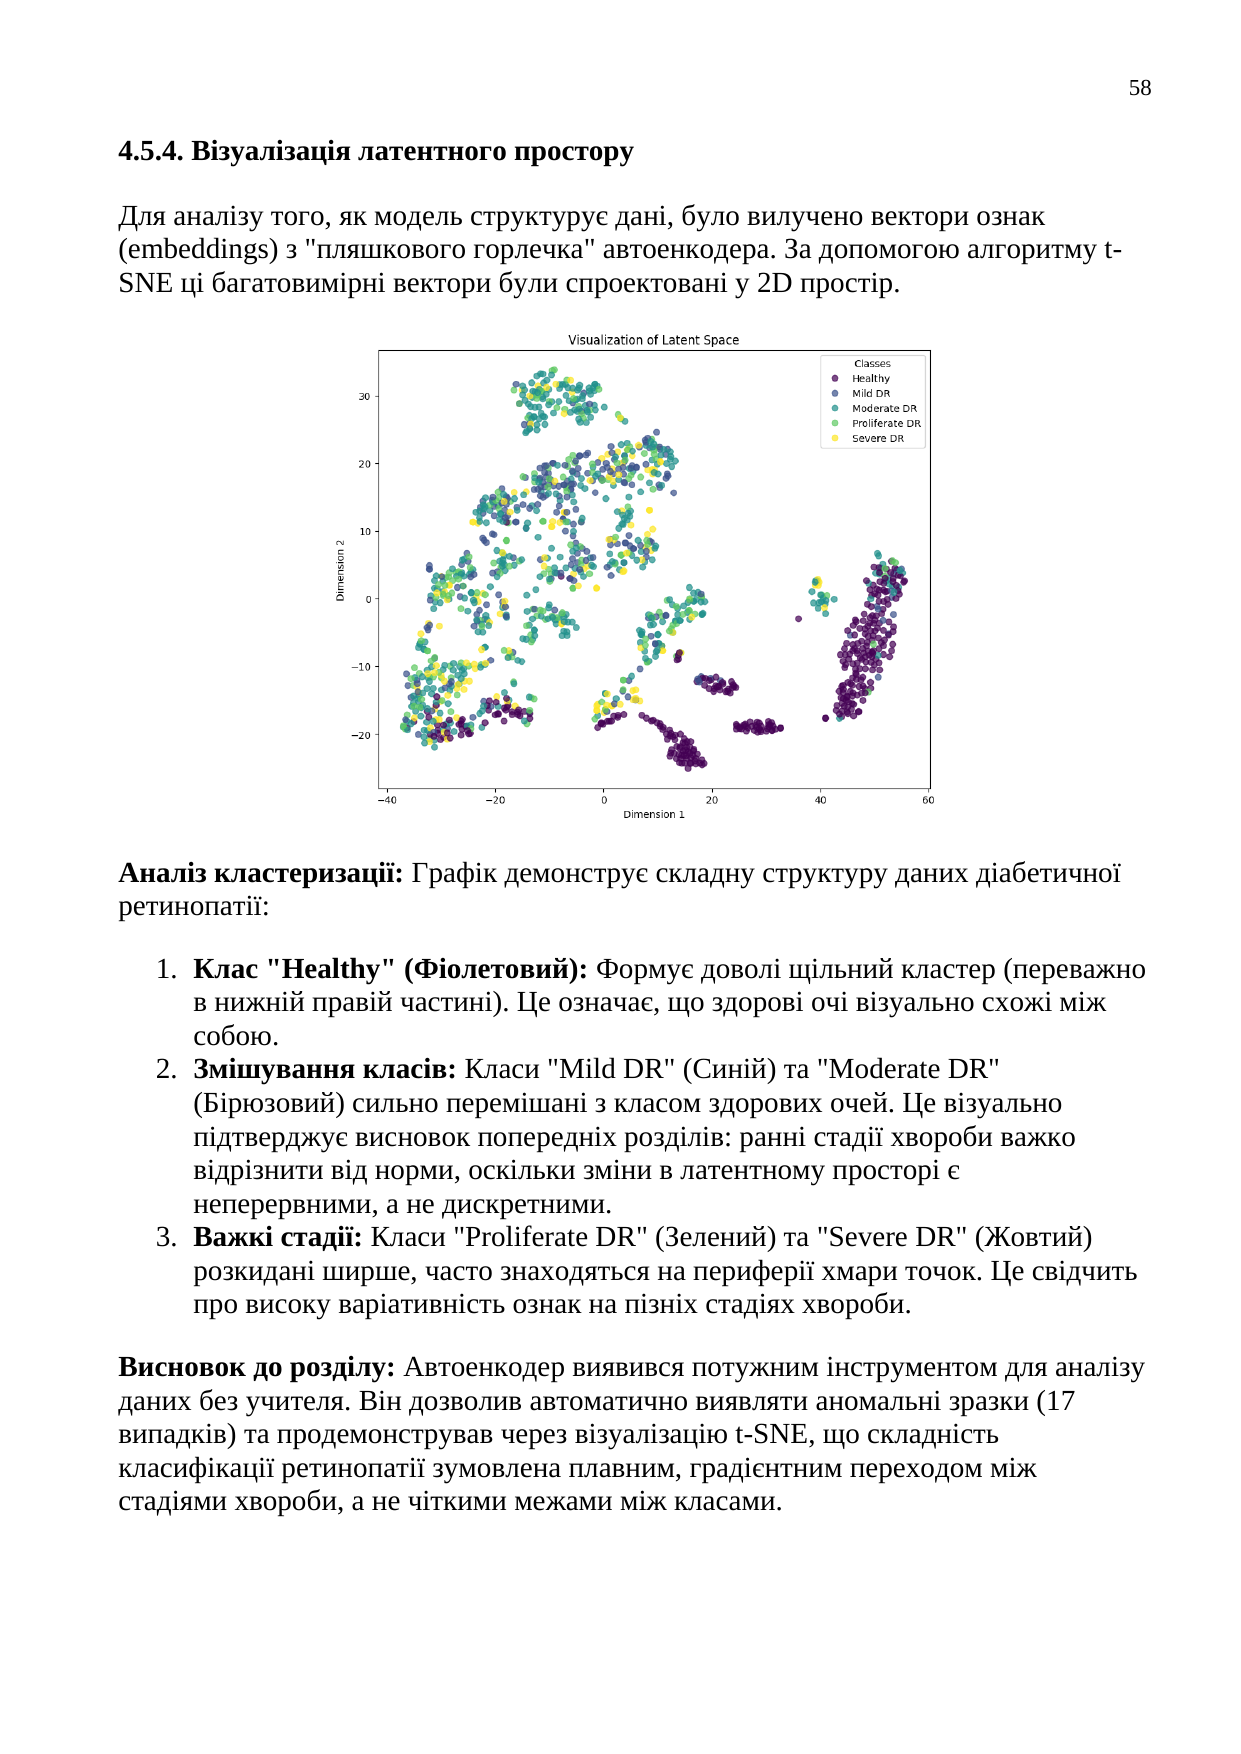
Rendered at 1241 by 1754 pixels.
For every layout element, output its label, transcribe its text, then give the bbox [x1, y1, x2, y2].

subtitle 4.5.4. Візуалізація латентного простору [118, 133, 1152, 167]
list Клас "Healthy" (Фіолетовий): Формує доволі щільний кластер (переважно в нижній правій частині). Це означає, що здорові очі візуально схожі між собою. [156, 951, 1152, 1052]
text Для аналізу того, як модель структурує дані, було вилучено вектори ознак (embeddings) з "пляшкового горлечка" автоенкодера. За допомогою алгоритму t-SNE ці багатовимірні вектори були спроектовані у 2D простір. [118, 198, 1152, 298]
list Змішування класів: Класи "Mild DR" (Синій) та "Moderate DR" (Бірюзовий) сильно перемішані з класом здорових очей. Це візуально підтверджує висновок попередніх розділів: ранні стадії хвороби важко відрізнити від норми, оскільки зміни в латентному просторі є неперервними, а не дискретними. [156, 1052, 1152, 1219]
text Аналіз кластеризації: Графік демонструє складну структуру даних діабетичної ретинопатії: [118, 855, 1152, 922]
text Висновок до розділу: Автоенкодер виявився потужним інструментом для аналізу даних без учителя. Він дозволив автоматично виявляти аномальні зразки (17 випадків) та продемонстрував через візуалізацію t-SNE, що складність класифікації ретинопатії зумовлена плавним, градієнтним переходом між стадіями хвороби, а не чіткими межами між класами. [118, 1349, 1152, 1517]
list Важкі стадії: Класи "Proliferate DR" (Зелений) та "Severe DR" (Жовтий) розкидані ширше, часто знаходяться на периферії хмари точок. Це свідчить про високу варіативність ознак на пізніх стадіях хвороби. [156, 1219, 1152, 1320]
picture [329, 327, 941, 826]
